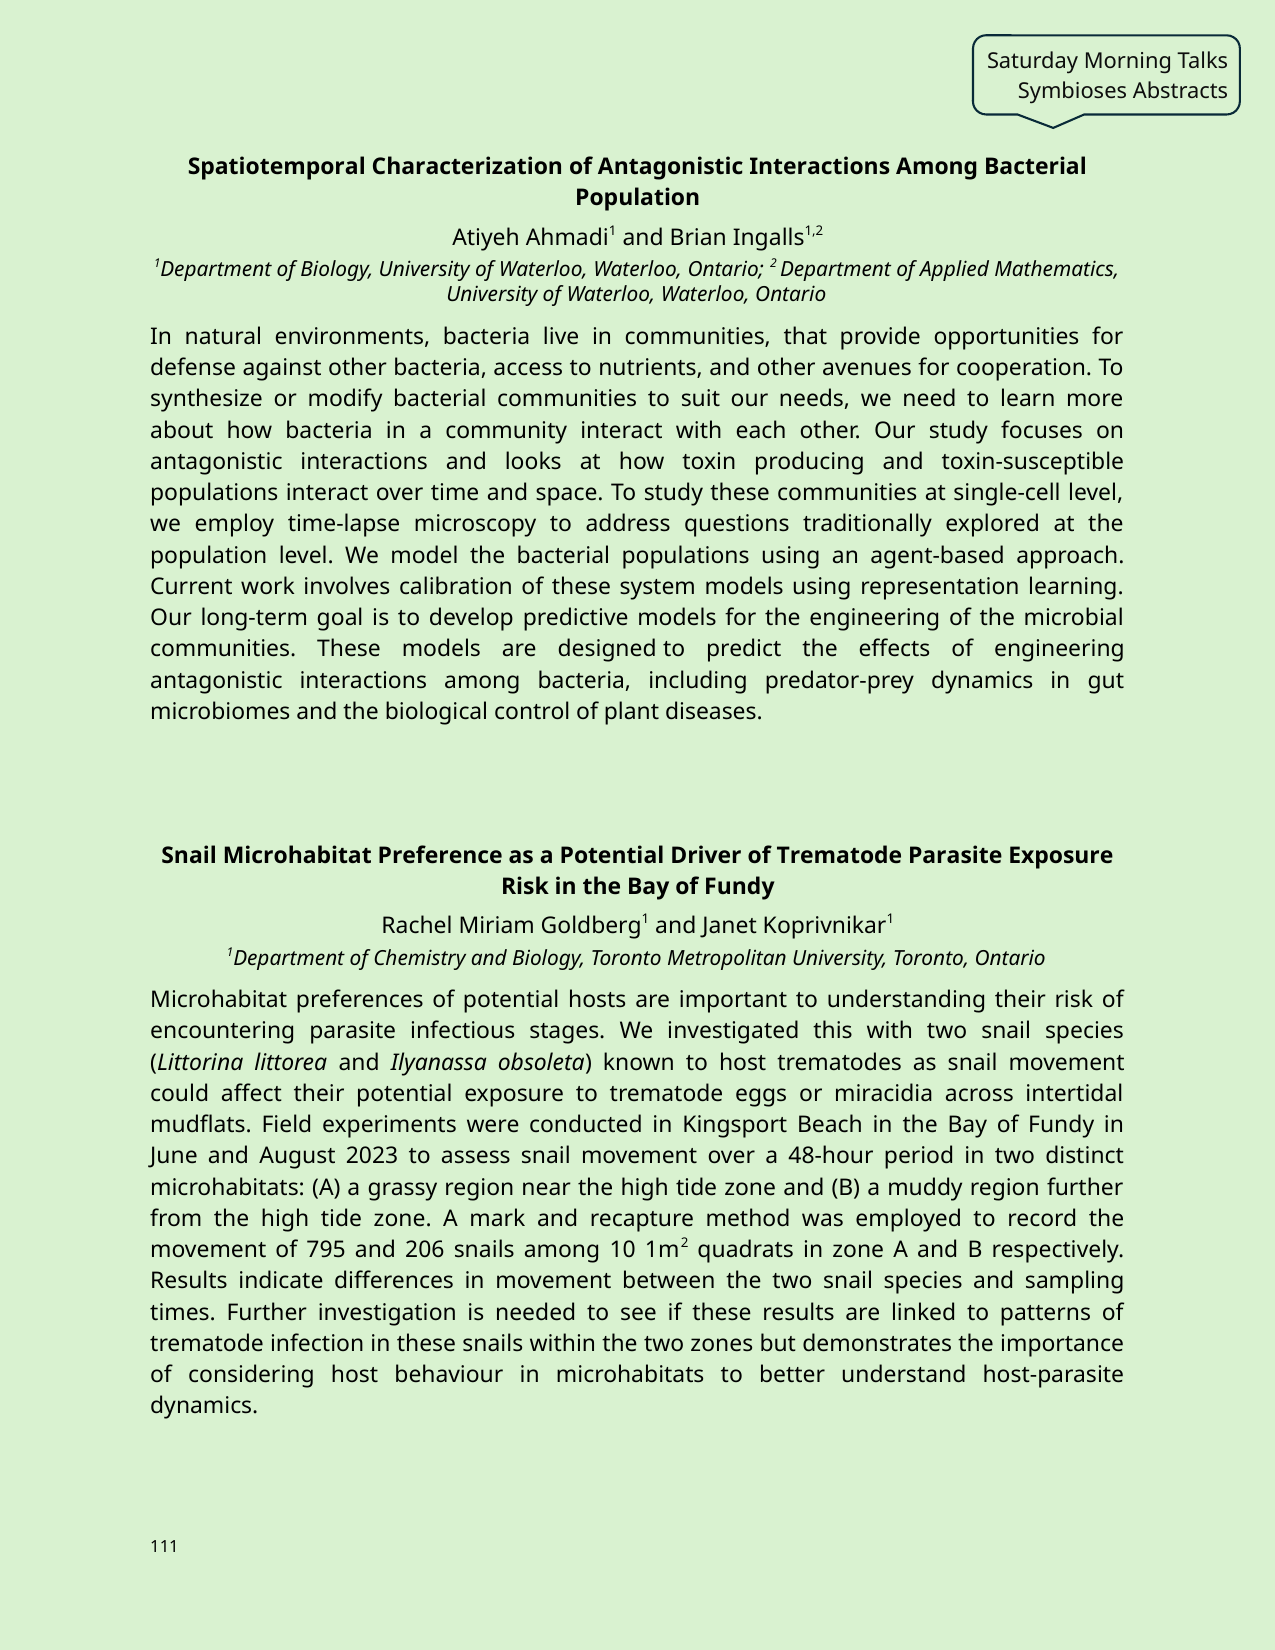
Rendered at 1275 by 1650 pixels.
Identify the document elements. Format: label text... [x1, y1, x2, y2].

list Atiyeh Ahmadi1 and Brian Ingalls1,2 [150, 221, 1125, 252]
title Snail Microhabitat Preference as a Potential Driver of Trematode Parasite Exposure Risk in the Bay of Fundy [150, 839, 1125, 901]
text In natural environments, bacteria live in communities, that provide opportunities for defense against other bacteria, access to nutrients, and other avenues for cooperation. To synthesize or modify bacterial communities to suit our needs, we need to learn more about how bacteria in a community interact with each other. Our study focuses on antagonistic interactions and looks at how toxin producing and toxin-susceptible populations interact over time and space. To study these communities at single-cell level, we employ time-lapse microscopy to address questions traditionally explored at the population level. We model the bacterial populations using an agent-based approach. Current work involves calibration of these system models using representation learning. Our long-term goal is to develop predictive models for the engineering of the microbial communities. These models are designed to predict the effects of engineering antagonistic interactions among bacteria, including predator-prey dynamics in gut microbiomes and the biological control of plant diseases. [150, 320, 1125, 726]
text Microhabitat preferences of potential hosts are important to understanding their risk of encountering parasite infectious stages. We investigated this with two snail species (Littorina littorea and Ilyanassa obsoleta) known to host trematodes as snail movement could affect their potential exposure to trematode eggs or miracidia across intertidal mudflats. Field experiments were conducted in Kingsport Beach in the Bay of Fundy in June and August 2023 to assess snail movement over a 48-hour period in two distinct microhabitats: (A) a grassy region near the high tide zone and (B) a muddy region further from the high tide zone. A mark and recapture method was employed to record the movement of 795 and 206 snails among 10 1m2 quadrats in zone A and B respectively. Results indicate differences in movement between the two snail species and sampling times. Further investigation is needed to see if these results are linked to patterns of trematode infection in these snails within the two zones but demonstrates the importance of considering host behaviour in microhabitats to better understand host-parasite dynamics. [150, 983, 1125, 1420]
text 1Department of Chemistry and Biology, Toronto Metropolitan University, Toronto, Ontario [150, 945, 1125, 970]
text 1Department of Biology, University of Waterloo, Waterloo, Ontario; 2 Department of Applied Mathematics, University of Waterloo, Waterloo, Ontario [150, 256, 1125, 307]
list Rachel Miriam Goldberg1 and Janet Koprivnikar1 [150, 909, 1125, 941]
title Spatiotemporal Characterization of Antagonistic Interactions Among Bacterial Population [150, 150, 1125, 212]
